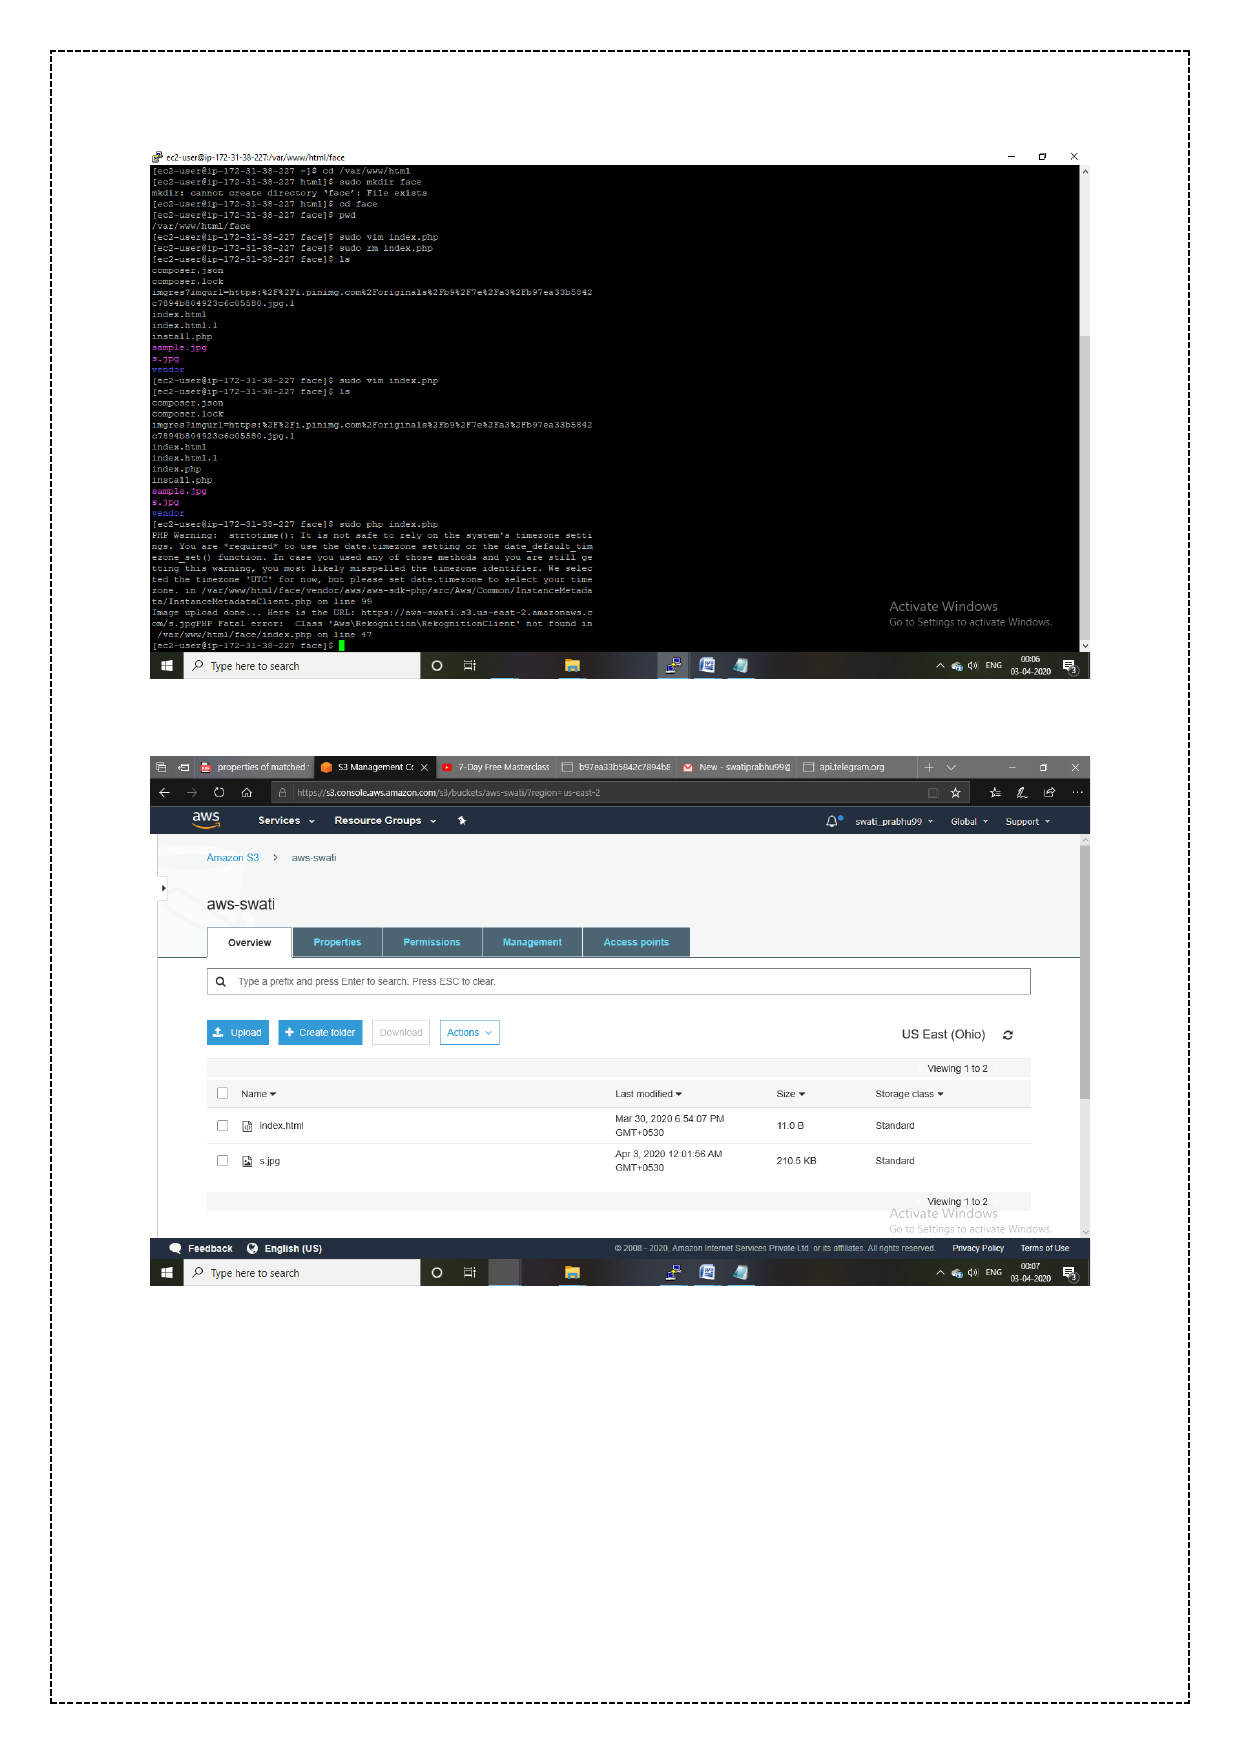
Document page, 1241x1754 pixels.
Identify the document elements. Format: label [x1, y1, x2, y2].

picture [150, 756, 1091, 1286]
picture [150, 150, 1091, 679]
